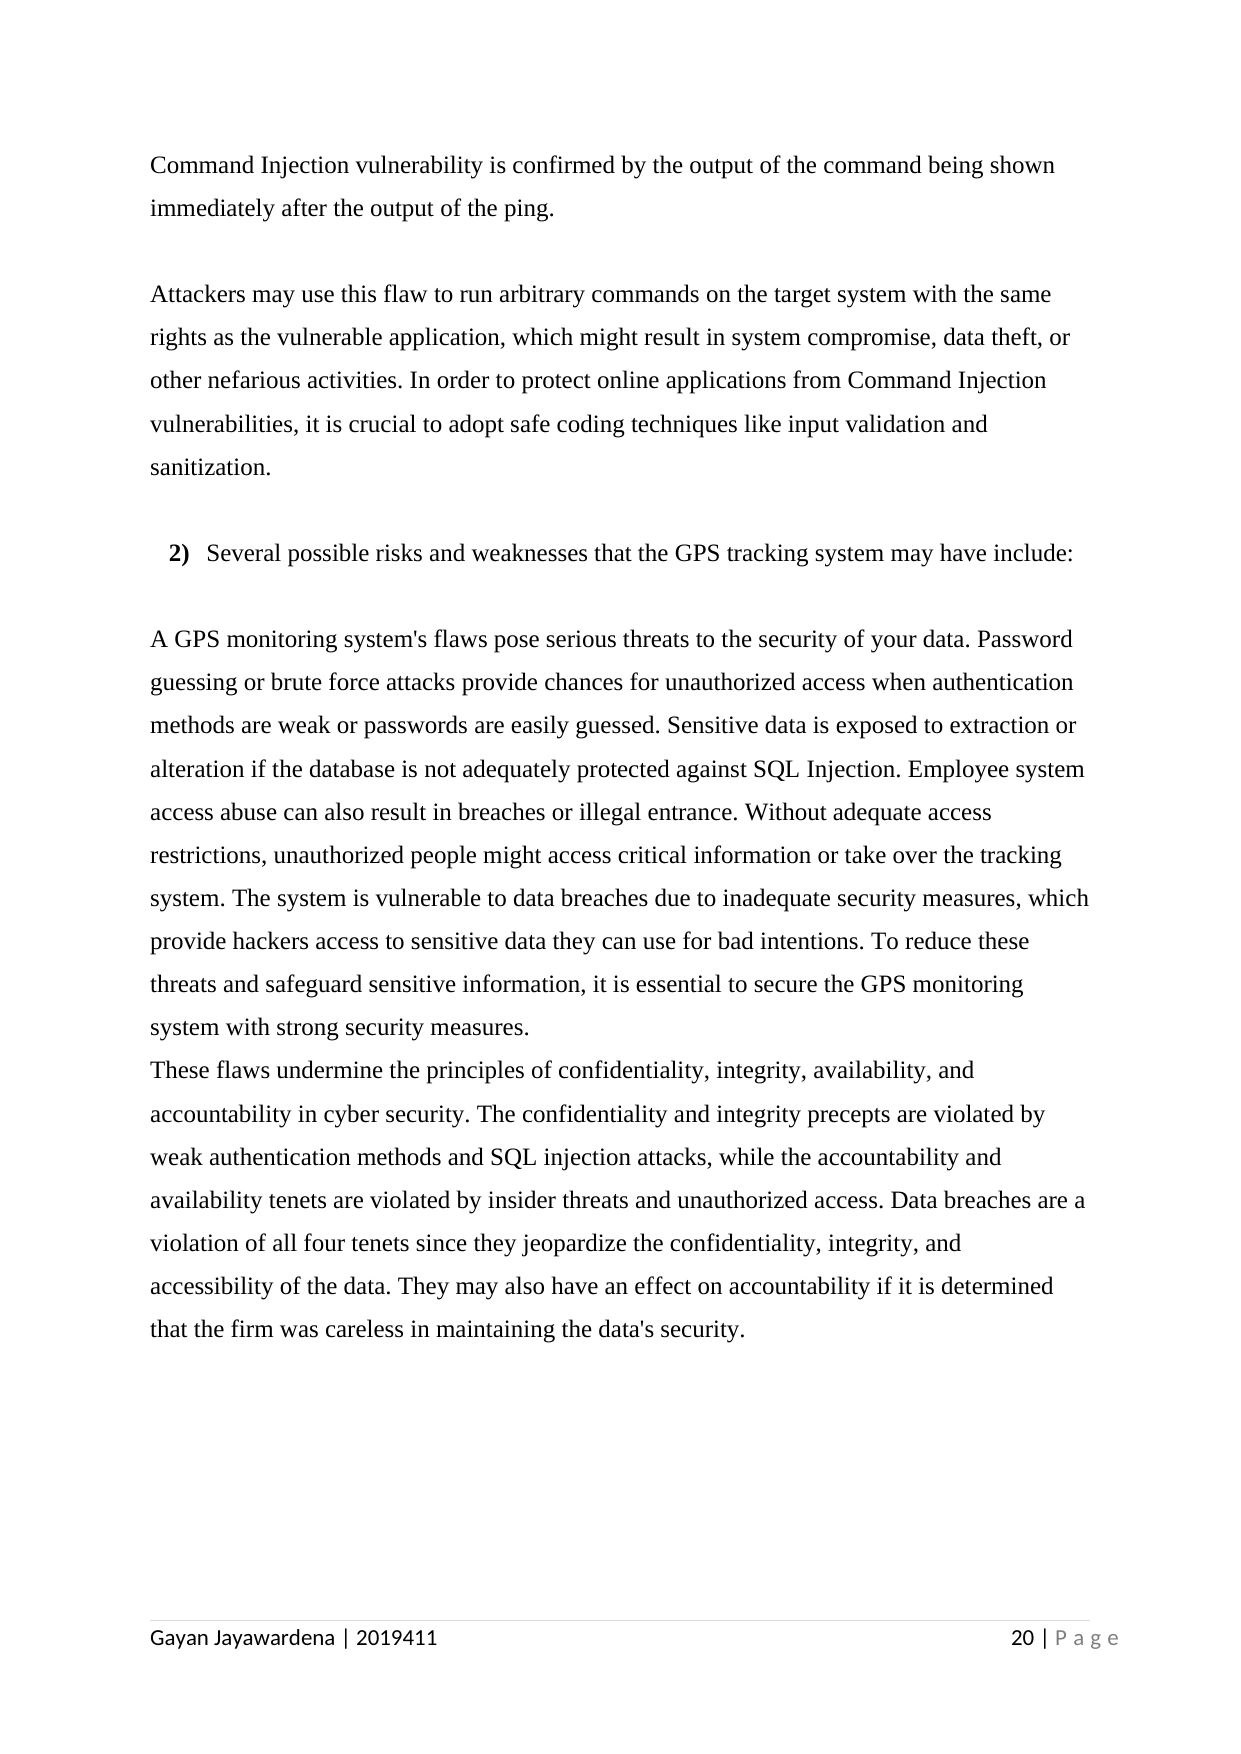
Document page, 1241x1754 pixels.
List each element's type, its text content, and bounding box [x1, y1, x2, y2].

text A GPS monitoring system's flaws pose serious threats to the security of your data. Password guessing or brute force attacks provide chances for unauthorized access when authentication methods are weak or passwords are easily guessed. Sensitive data is exposed to extraction or alteration if the database is not adequately protected against SQL Injection. Employee system access abuse can also result in breaches or illegal entrance. Without adequate access restrictions, unauthorized people might access critical information or take over the tracking system. The system is vulnerable to data breaches due to inadequate security measures, which provide hackers access to sensitive data they can use for bad intentions. To reduce these threats and safeguard sensitive information, it is essential to secure the GPS monitoring system with strong security measures. [150, 624, 1090, 1041]
list Several possible risks and weaknesses that the GPS tracking system may have include: [169, 538, 1090, 567]
text Attackers may use this flaw to run arbitrary commands on the target system with the same rights as the vulnerable application, which might result in system compromise, data theft, or other nefarious activities. In order to protect online applications from Command Injection vulnerabilities, it is crucial to adopt safe coding techniques like input validation and sanitization. [150, 279, 1090, 481]
text These flaws undermine the principles of confidentiality, integrity, availability, and accountability in cyber security. The confidentiality and integrity precepts are violated by weak authentication methods and SQL injection attacks, while the accountability and availability tenets are violated by insider threats and unauthorized access. Data breaches are a violation of all four tenets since they jeopardize the confidentiality, integrity, and accessibility of the data. They may also have an effect on accountability if it is determined that the firm was careless in maintaining the data's security. [150, 1056, 1090, 1343]
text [150, 150, 1090, 222]
